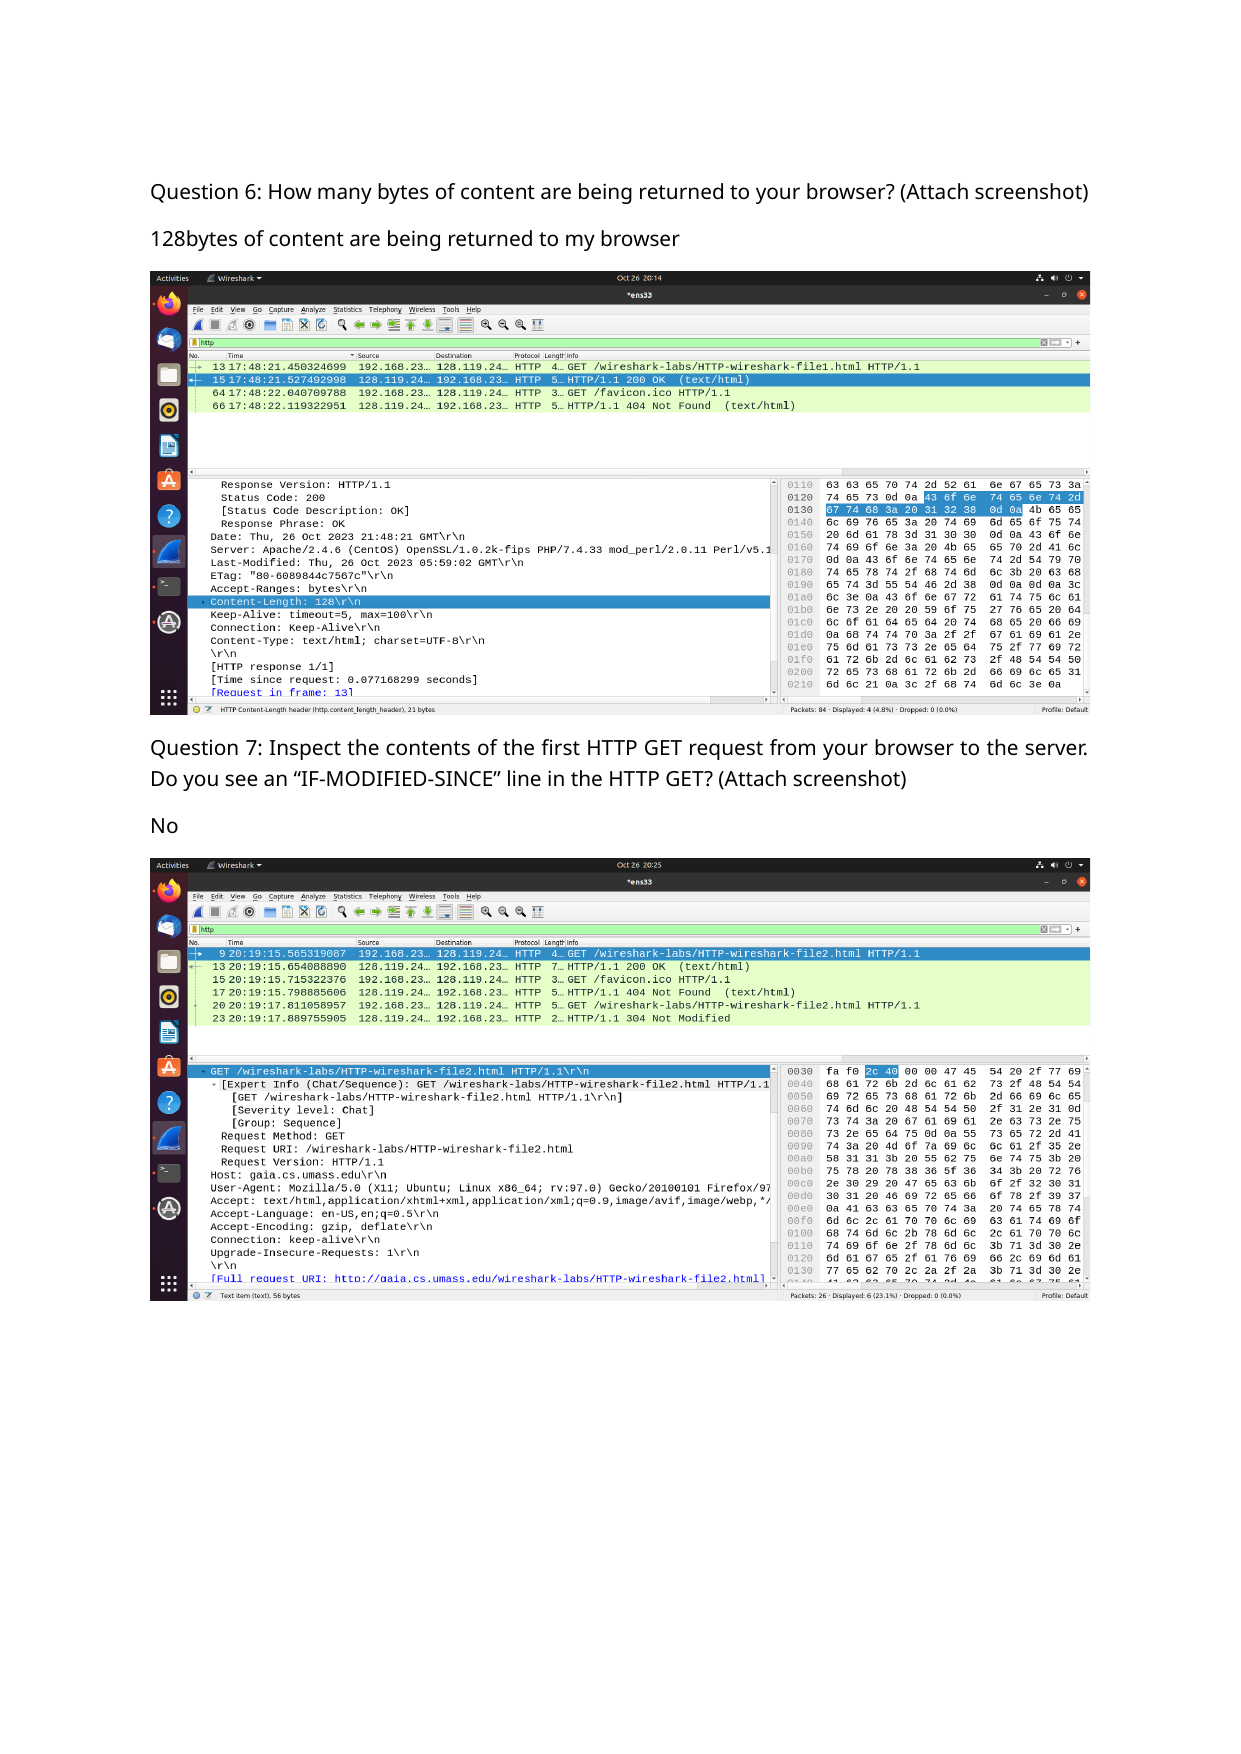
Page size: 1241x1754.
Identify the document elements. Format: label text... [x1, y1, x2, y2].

text Question 7: Inspect the contents of the first HTTP GET request from your browser to the server. Do you see an “IF-MODIFIED-SINCE” line in the HTTP GET? (Attach screenshot) [150, 733, 1090, 792]
text No [150, 811, 1090, 839]
picture [150, 271, 1091, 715]
picture [150, 858, 1091, 1301]
text Question 6: How many bytes of content are being returned to your browser? (Attach screenshot) [150, 177, 1090, 206]
text 128bytes of content are being returned to my browser [150, 224, 1090, 253]
